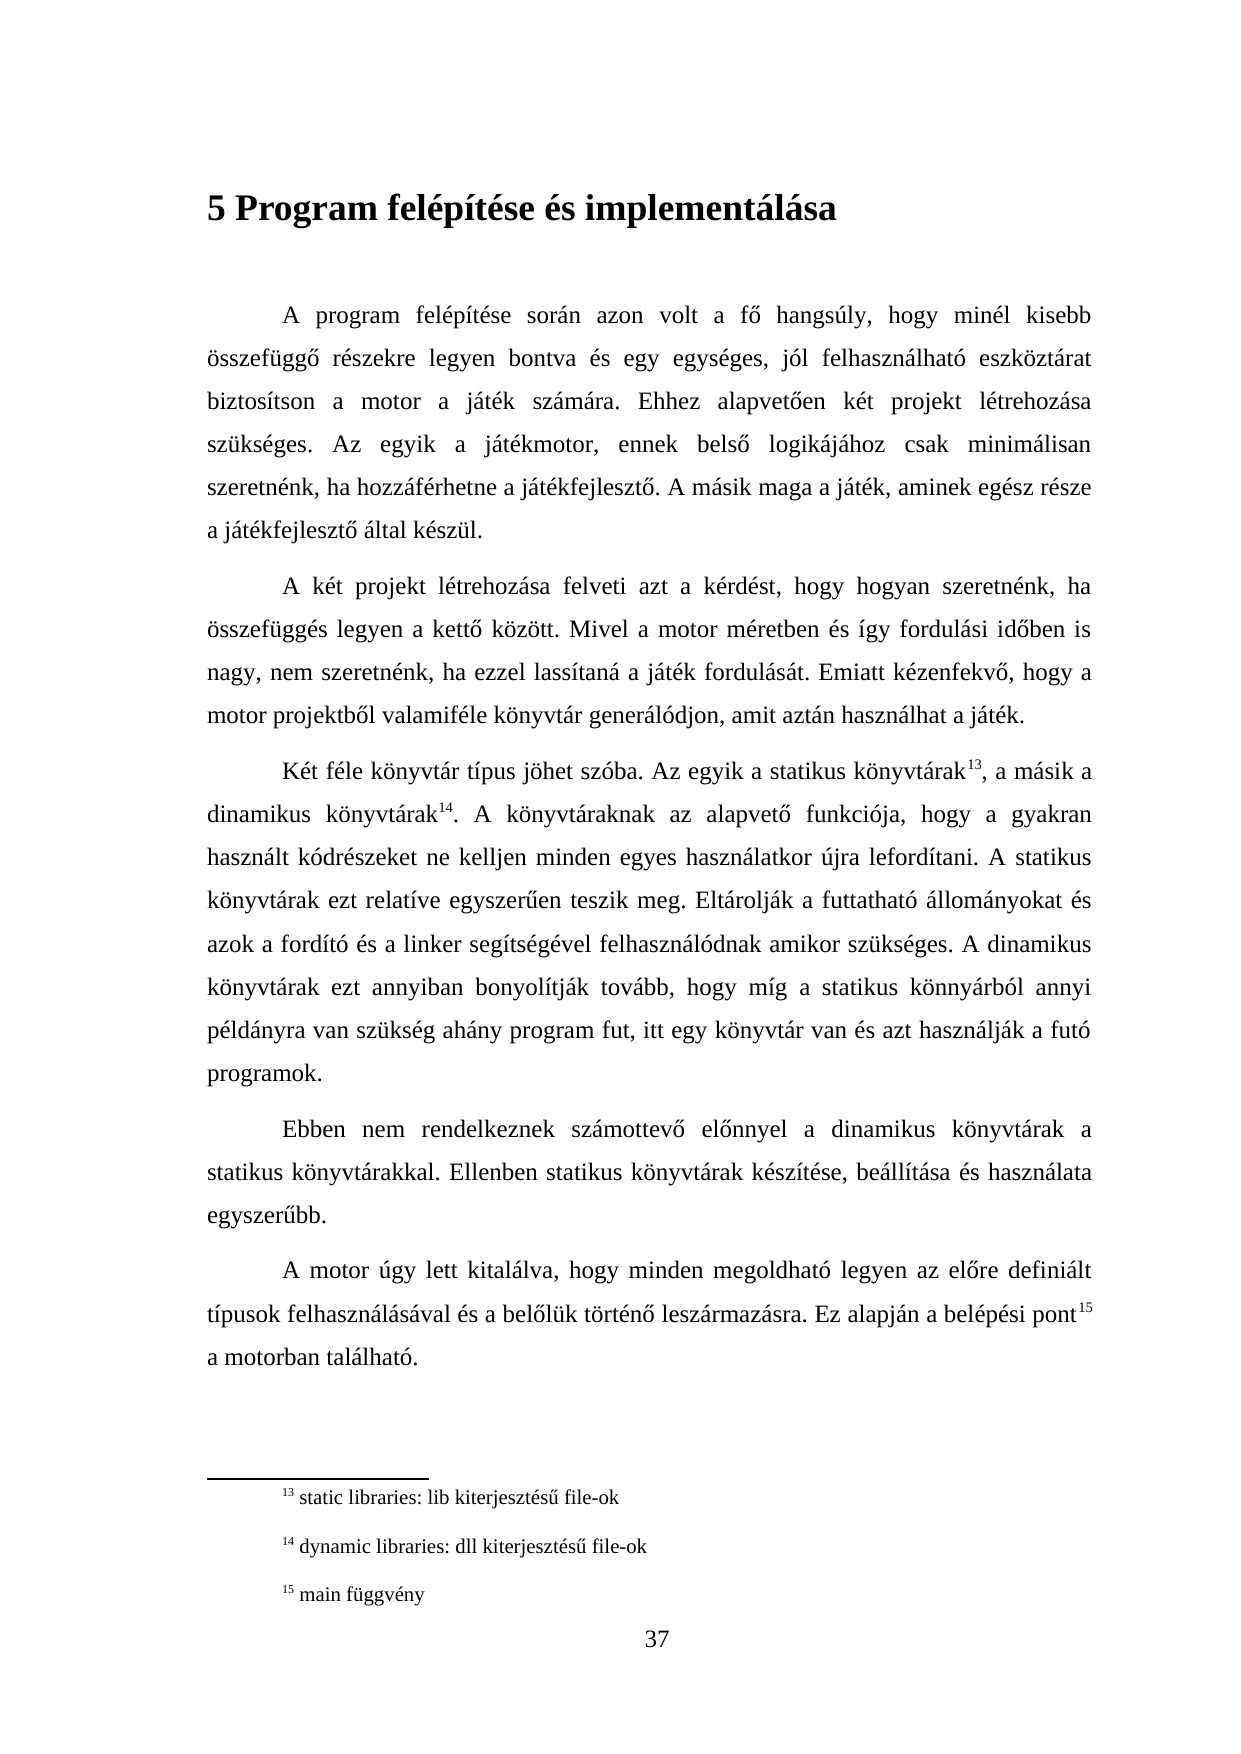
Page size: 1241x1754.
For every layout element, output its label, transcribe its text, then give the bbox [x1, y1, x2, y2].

text A motor úgy lett kitalálva, hogy minden megoldható legyen az előre definiált típusok felhasználásával és a belőlük történő leszármazásra. Ez alapján a belépési pont a motorban található. [207, 1256, 1092, 1371]
text Két féle könyvtár típus jöhet szóba. Az egyik a statikus könyvtárak, a másik a dinamikus könyvtárak. A könyvtáraknak az alapvető funkciója, hogy a gyakran használt kódrészeket ne kelljen minden egyes használatkor újra lefordítani. A statikus könyvtárak ezt relatíve egyszerűen teszik meg. Eltárolják a futtatható állományokat és azok a fordító és a linker segítségével felhasználódnak amikor szükséges. A dinamikus könyvtárak ezt annyiban bonyolítják tovább, hogy míg a statikus könnyárból annyi példányra van szükség ahány program fut, itt egy könyvtár van és azt használják a futó programok. [207, 756, 1092, 1087]
text Ebben nem rendelkeznek számottevő előnnyel a dinamikus könyvtárak a statikus könyvtárakkal. Ellenben statikus könyvtárak készítése, beállítása és használata egyszerűbb. [207, 1114, 1092, 1229]
text A két projekt létrehozása felveti azt a kérdést, hogy hogyan szeretnénk, ha összefüggés legyen a kettő között. Mivel a motor méretben és így fordulási időben is nagy, nem szeretnénk, ha ezzel lassítaná a játék fordulását. Emiatt kézenfekvő, hogy a motor projektből valamiféle könyvtár generálódjon, amit aztán használhat a játék. [207, 571, 1092, 729]
text A program felépítése során azon volt a fő hangsúly, hogy minél kisebb összefüggő részekre legyen bontva és egy egységes, jól felhasználható eszköztárat biztosítson a motor a játék számára. Ehhez alapvetően két projekt létrehozása szükséges. Az egyik a játékmotor, ennek belső logikájához csak minimálisan szeretnénk, ha hozzáférhetne a játékfejlesztő. A másik maga a játék, aminek egész része a játékfejlesztő által készül. [207, 300, 1092, 544]
subtitle Program felépítése és implementálása [207, 185, 1092, 228]
